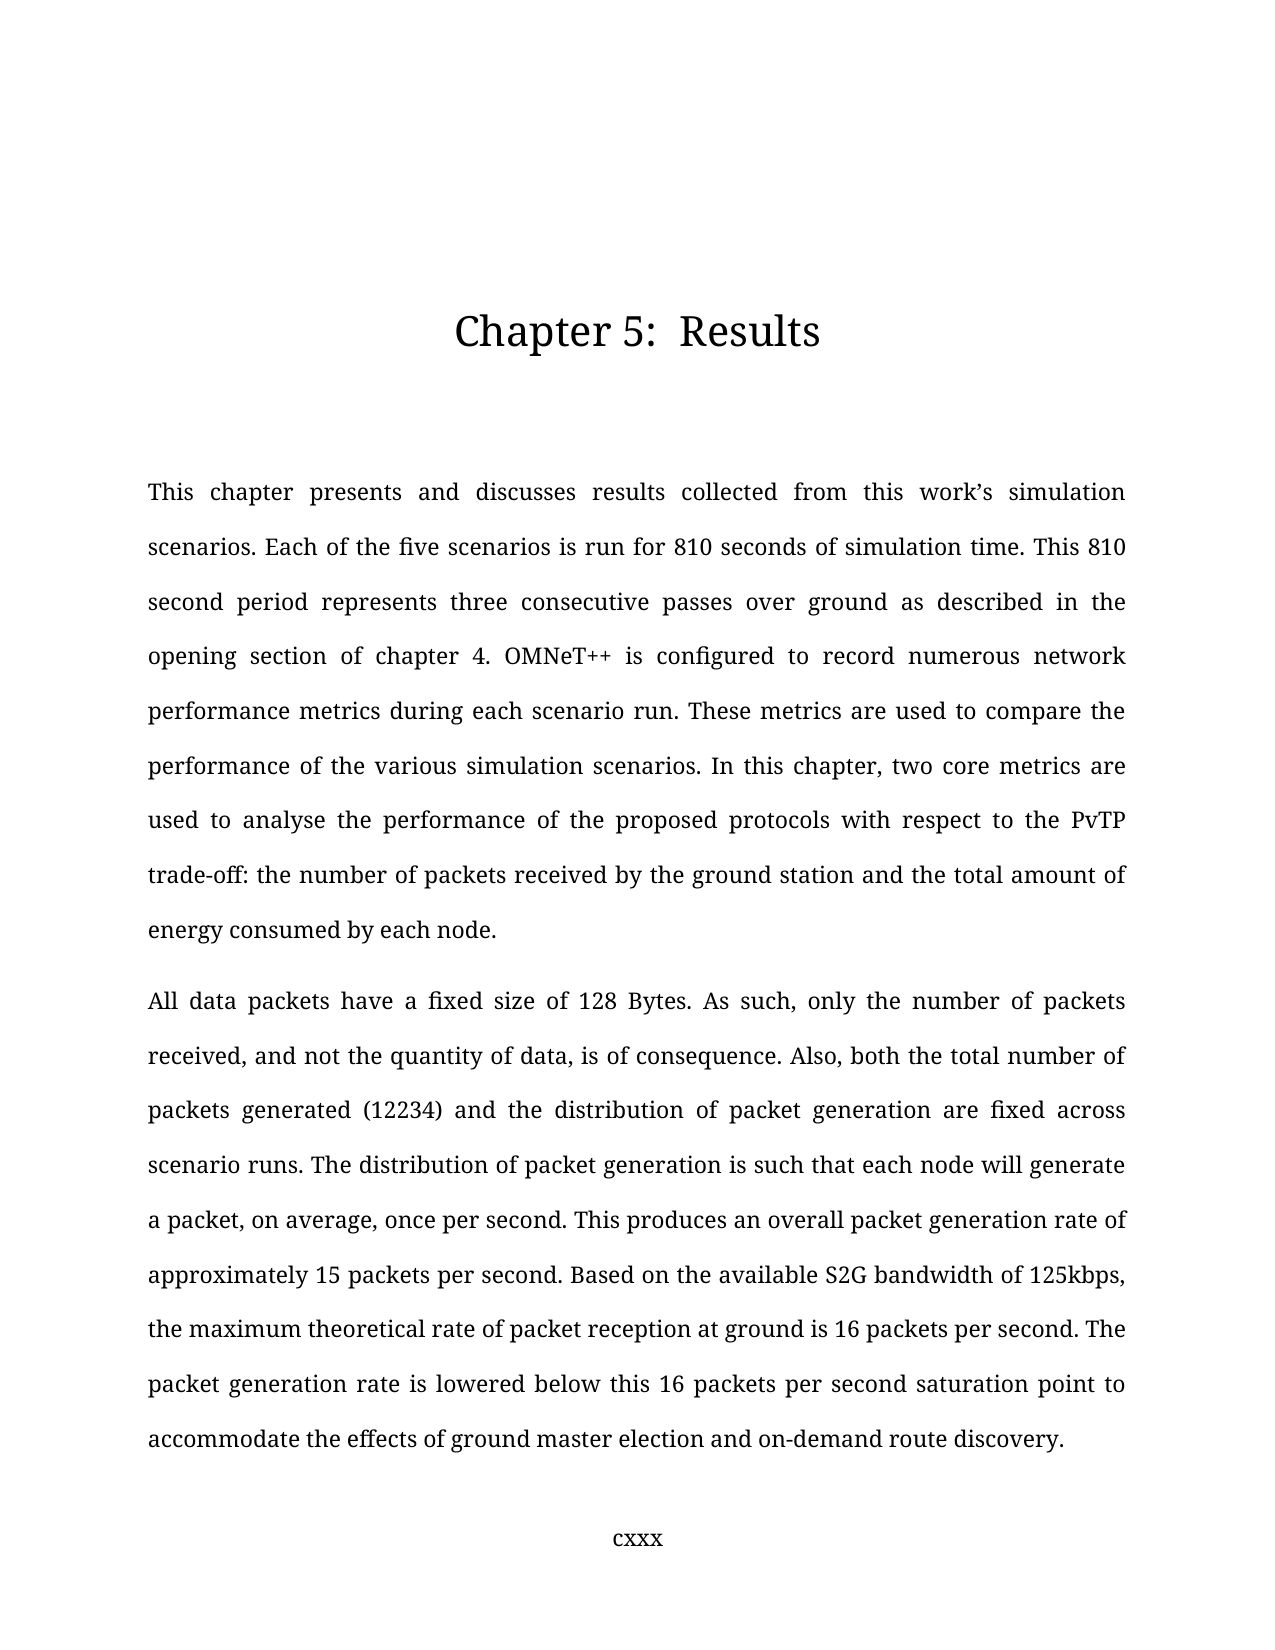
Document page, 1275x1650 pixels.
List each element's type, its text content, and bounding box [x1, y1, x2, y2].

text All data packets have a fixed size of 128 Bytes. As such, only the number of packets received, and not the quantity of data, is of consequence. Also, both the total number of packets generated (12234) and the distribution of packet generation are fixed across scenario runs. The distribution of packet generation is such that each node will generate a packet, on average, once per second. This produces an overall packet generation rate of approximately 15 packets per second. Based on the available S2G bandwidth of 125kbps, the maximum theoretical rate of packet reception at ground is 16 packets per second. The packet generation rate is lowered below this 16 packets per second saturation point to accommodate the effects of ground master election and on-demand route discovery. [148, 985, 1127, 1454]
subtitle Results [148, 302, 1127, 359]
text This chapter presents and discusses results collected from this work’s simulation scenarios. Each of the five scenarios is run for 810 seconds of simulation time. This 810 second period represents three consecutive passes over ground as described in the opening section of chapter 4. OMNeT++ is configured to record numerous network performance metrics during each scenario run. These metrics are used to compare the performance of the various simulation scenarios. In this chapter, two core metrics are used to analyse the performance of the proposed protocols with respect to the PvTP trade-off: the number of packets received by the ground station and the total amount of energy consumed by each node. [148, 476, 1127, 945]
